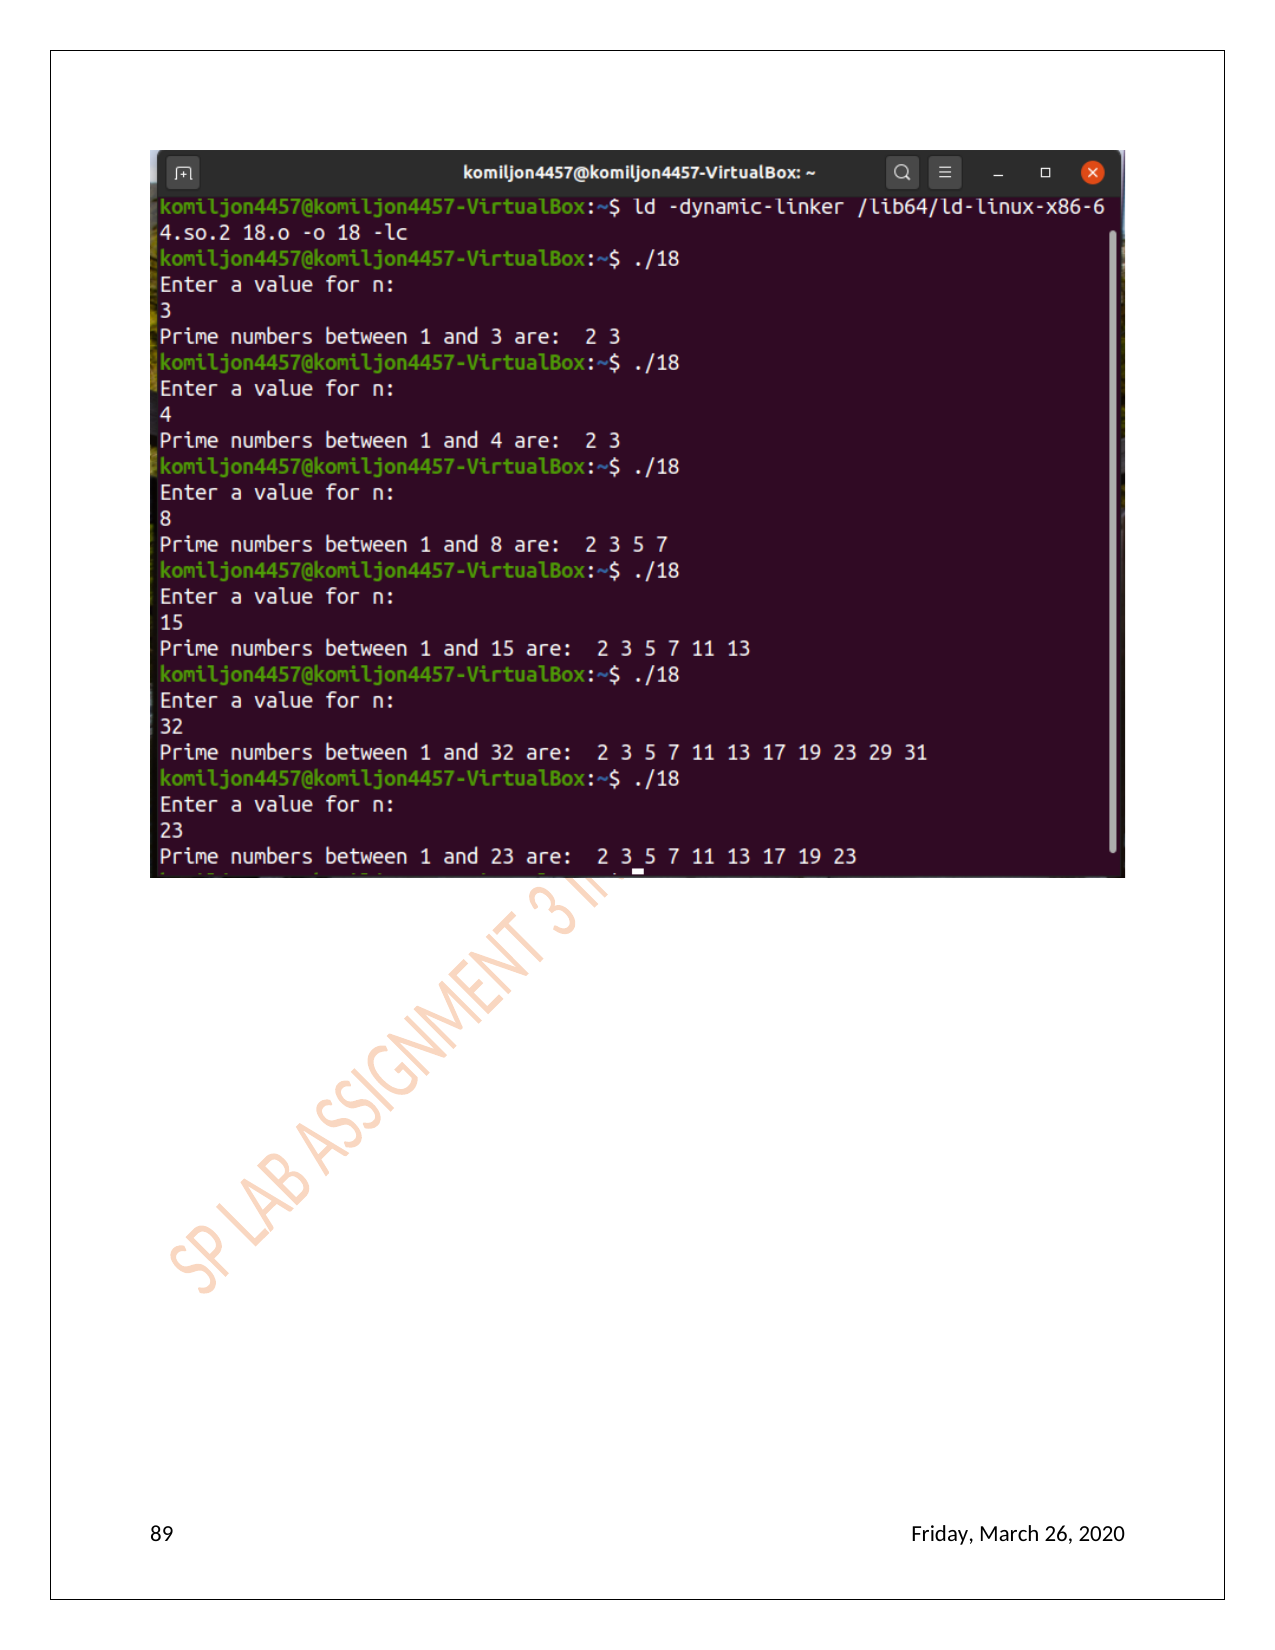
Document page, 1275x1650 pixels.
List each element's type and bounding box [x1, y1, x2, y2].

picture [150, 150, 1125, 878]
